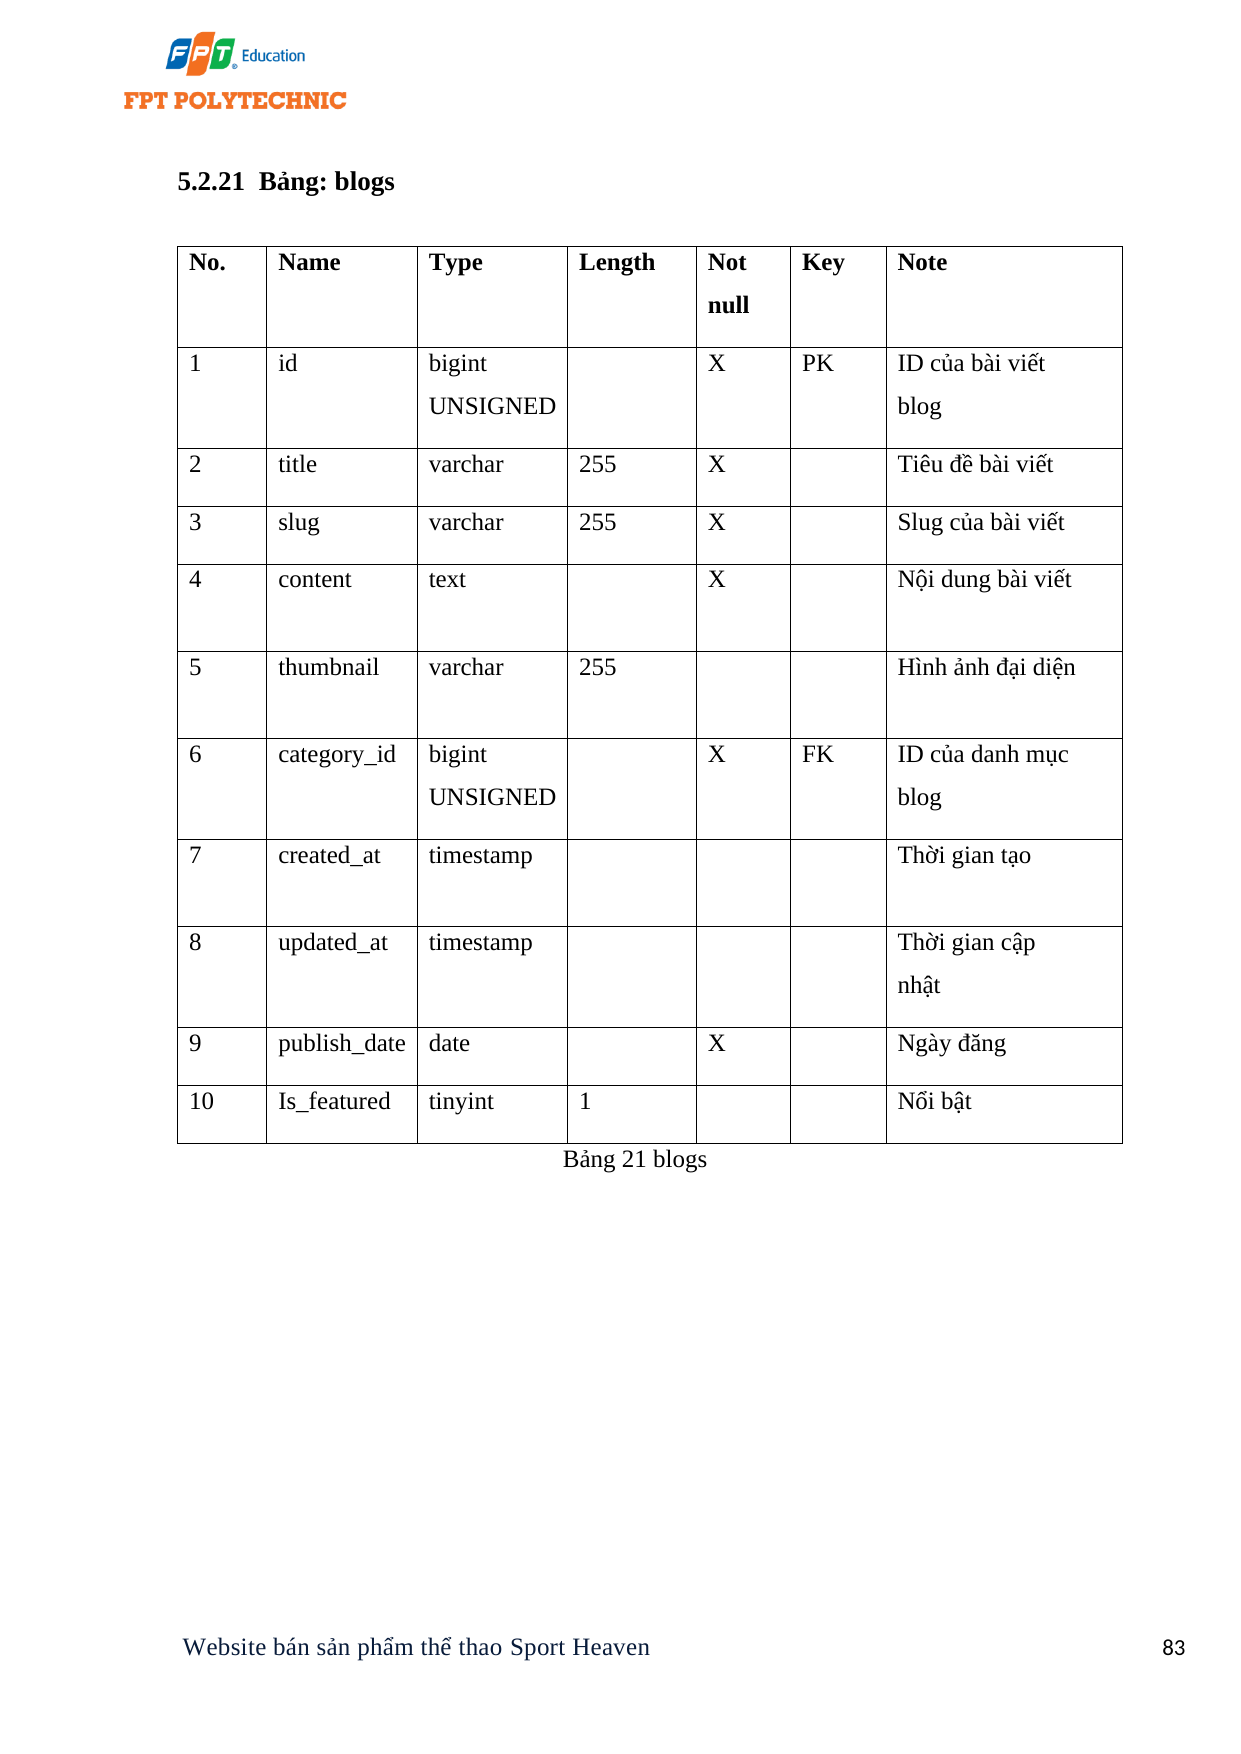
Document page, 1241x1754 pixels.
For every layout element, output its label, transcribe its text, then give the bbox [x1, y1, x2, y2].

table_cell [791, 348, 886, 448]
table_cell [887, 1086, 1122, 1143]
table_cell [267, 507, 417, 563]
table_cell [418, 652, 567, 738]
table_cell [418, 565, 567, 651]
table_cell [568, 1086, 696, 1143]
subtitle Bảng: blogs [177, 165, 1092, 196]
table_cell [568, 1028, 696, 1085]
table_cell 1 [178, 348, 266, 448]
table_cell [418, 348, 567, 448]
table_header Name [267, 247, 417, 347]
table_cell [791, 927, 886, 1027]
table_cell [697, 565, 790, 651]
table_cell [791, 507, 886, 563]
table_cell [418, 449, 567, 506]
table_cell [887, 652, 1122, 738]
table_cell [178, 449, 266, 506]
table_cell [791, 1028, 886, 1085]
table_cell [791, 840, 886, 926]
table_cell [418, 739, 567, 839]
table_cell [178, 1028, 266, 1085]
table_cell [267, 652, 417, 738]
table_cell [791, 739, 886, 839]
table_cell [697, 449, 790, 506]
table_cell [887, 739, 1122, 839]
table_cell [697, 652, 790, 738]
table_header No. [178, 247, 266, 347]
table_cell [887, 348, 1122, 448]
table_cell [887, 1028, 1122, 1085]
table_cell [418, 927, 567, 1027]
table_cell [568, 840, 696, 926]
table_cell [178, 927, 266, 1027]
table_header Note [887, 247, 1122, 347]
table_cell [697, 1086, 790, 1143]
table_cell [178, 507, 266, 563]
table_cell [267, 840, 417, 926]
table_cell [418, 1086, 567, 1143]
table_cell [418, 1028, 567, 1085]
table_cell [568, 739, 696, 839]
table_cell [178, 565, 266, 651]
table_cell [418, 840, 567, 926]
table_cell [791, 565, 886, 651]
text Bảng 21 blogs [177, 1144, 1092, 1172]
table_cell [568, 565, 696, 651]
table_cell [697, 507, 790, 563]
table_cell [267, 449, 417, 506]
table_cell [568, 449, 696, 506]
table_cell id [267, 348, 417, 448]
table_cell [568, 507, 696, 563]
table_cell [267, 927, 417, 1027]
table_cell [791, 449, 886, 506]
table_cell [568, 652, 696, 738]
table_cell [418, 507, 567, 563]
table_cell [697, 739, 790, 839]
table_header Key [791, 247, 886, 347]
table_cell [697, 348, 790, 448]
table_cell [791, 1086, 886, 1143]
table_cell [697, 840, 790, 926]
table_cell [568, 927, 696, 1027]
table_header Length [568, 247, 696, 347]
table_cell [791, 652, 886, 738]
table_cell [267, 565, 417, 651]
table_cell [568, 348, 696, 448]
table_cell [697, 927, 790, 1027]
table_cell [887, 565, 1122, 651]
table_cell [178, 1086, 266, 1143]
table_header Type [418, 247, 567, 347]
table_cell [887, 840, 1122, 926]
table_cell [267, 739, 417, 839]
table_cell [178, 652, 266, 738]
picture [116, 24, 354, 116]
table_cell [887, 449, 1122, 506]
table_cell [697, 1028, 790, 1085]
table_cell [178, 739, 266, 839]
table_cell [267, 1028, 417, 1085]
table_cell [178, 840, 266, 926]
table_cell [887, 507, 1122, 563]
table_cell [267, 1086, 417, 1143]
table_header Not null [697, 247, 790, 347]
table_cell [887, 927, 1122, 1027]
